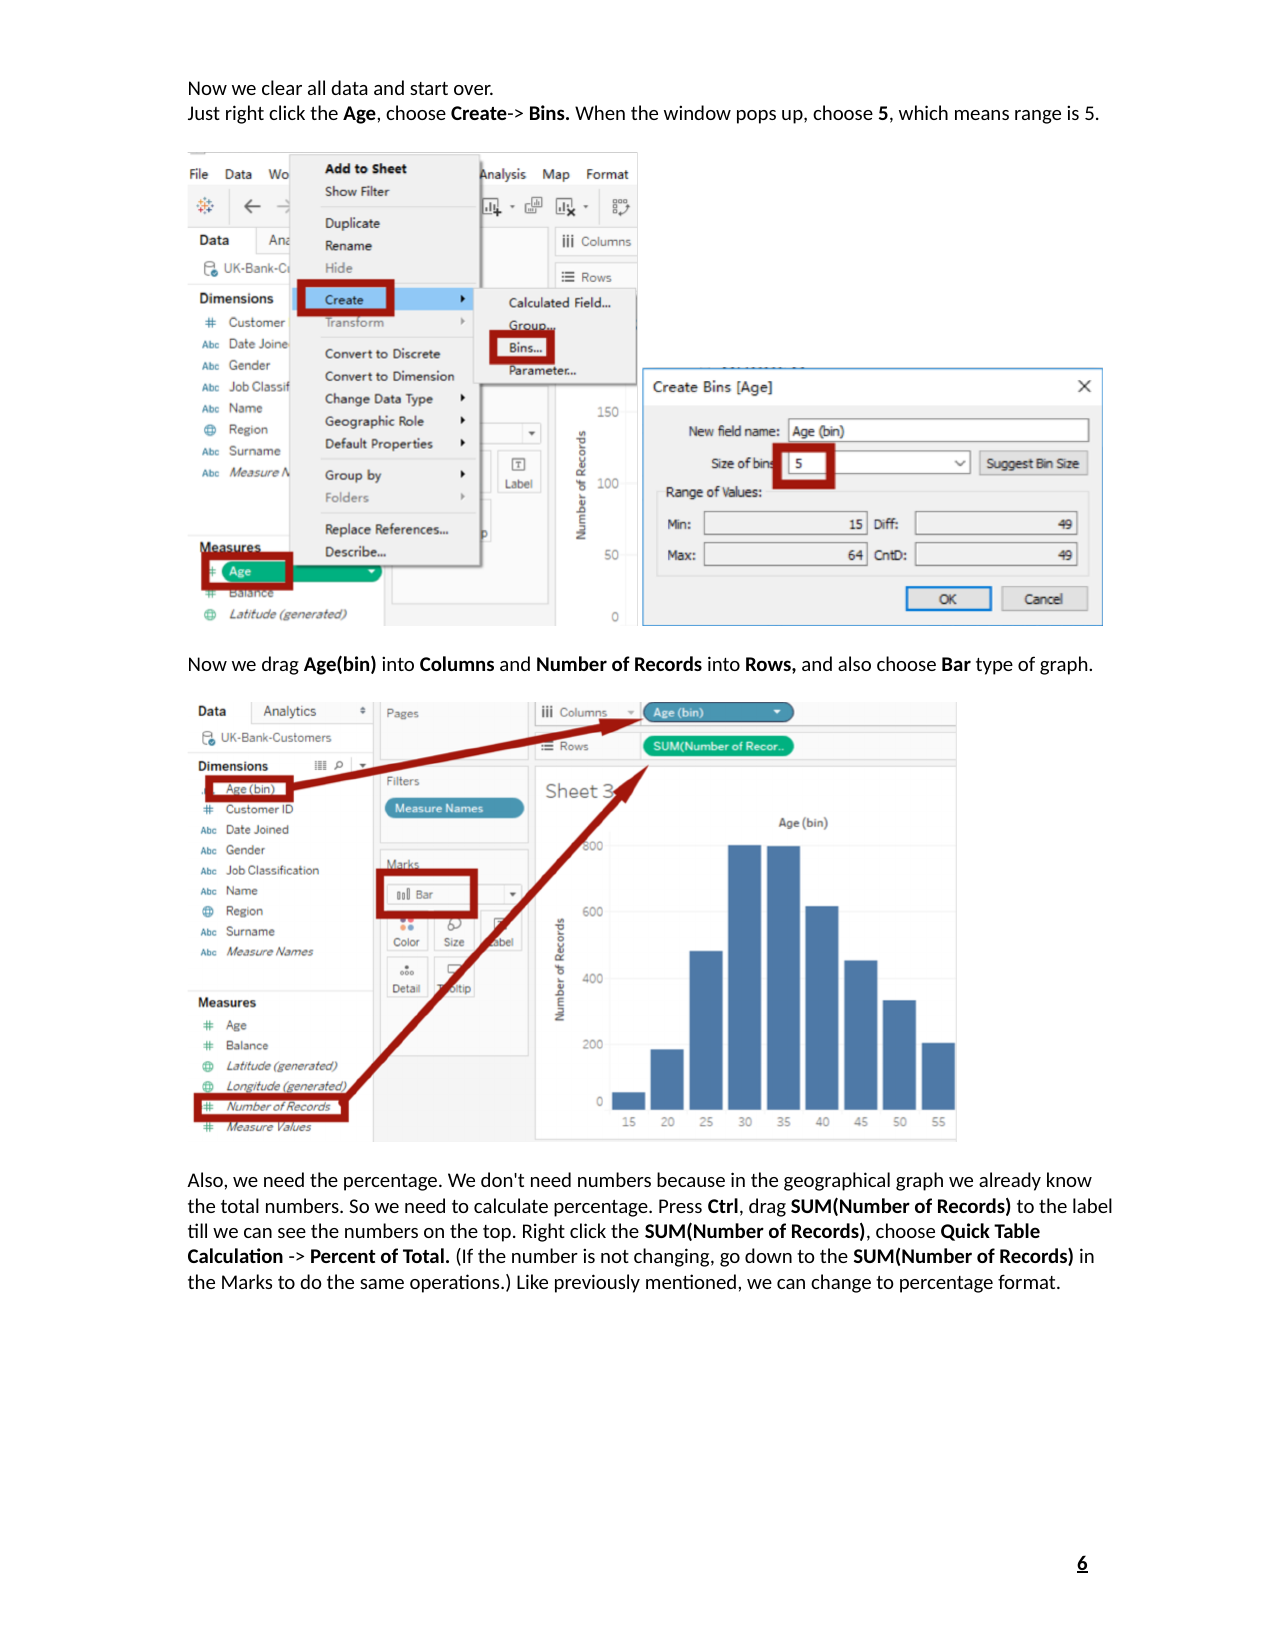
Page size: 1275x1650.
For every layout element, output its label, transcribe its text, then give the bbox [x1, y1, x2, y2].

picture [642, 367, 1103, 626]
picture [187, 702, 957, 1142]
picture [187, 151, 638, 626]
text Now we drag Age(bin) into Columns and Number of Records into Rows, and also choose Bar type of graph. [187, 651, 1125, 677]
text Just right click the Age, choose Create-> Bins. When the window pops up, choose 5, which means range is 5. [187, 100, 1106, 126]
text Also, we need the percentage. We don't need numbers because in the geographical graph we already know the total numbers. So we need to calculate percentage. Press Ctrl, drag SUM(Number of Records) to the label till we can see the numbers on the top. Right click the SUM(Number of Records), choose Quick Table Calculation -> Percent of Total. (If the number is not changing, go down to the SUM(Number of Records) in the Marks to do the same operations.) Like previously mentioned, we can change to percentage format. [187, 1167, 1125, 1294]
text Now we clear all data and start over. [187, 75, 1087, 100]
